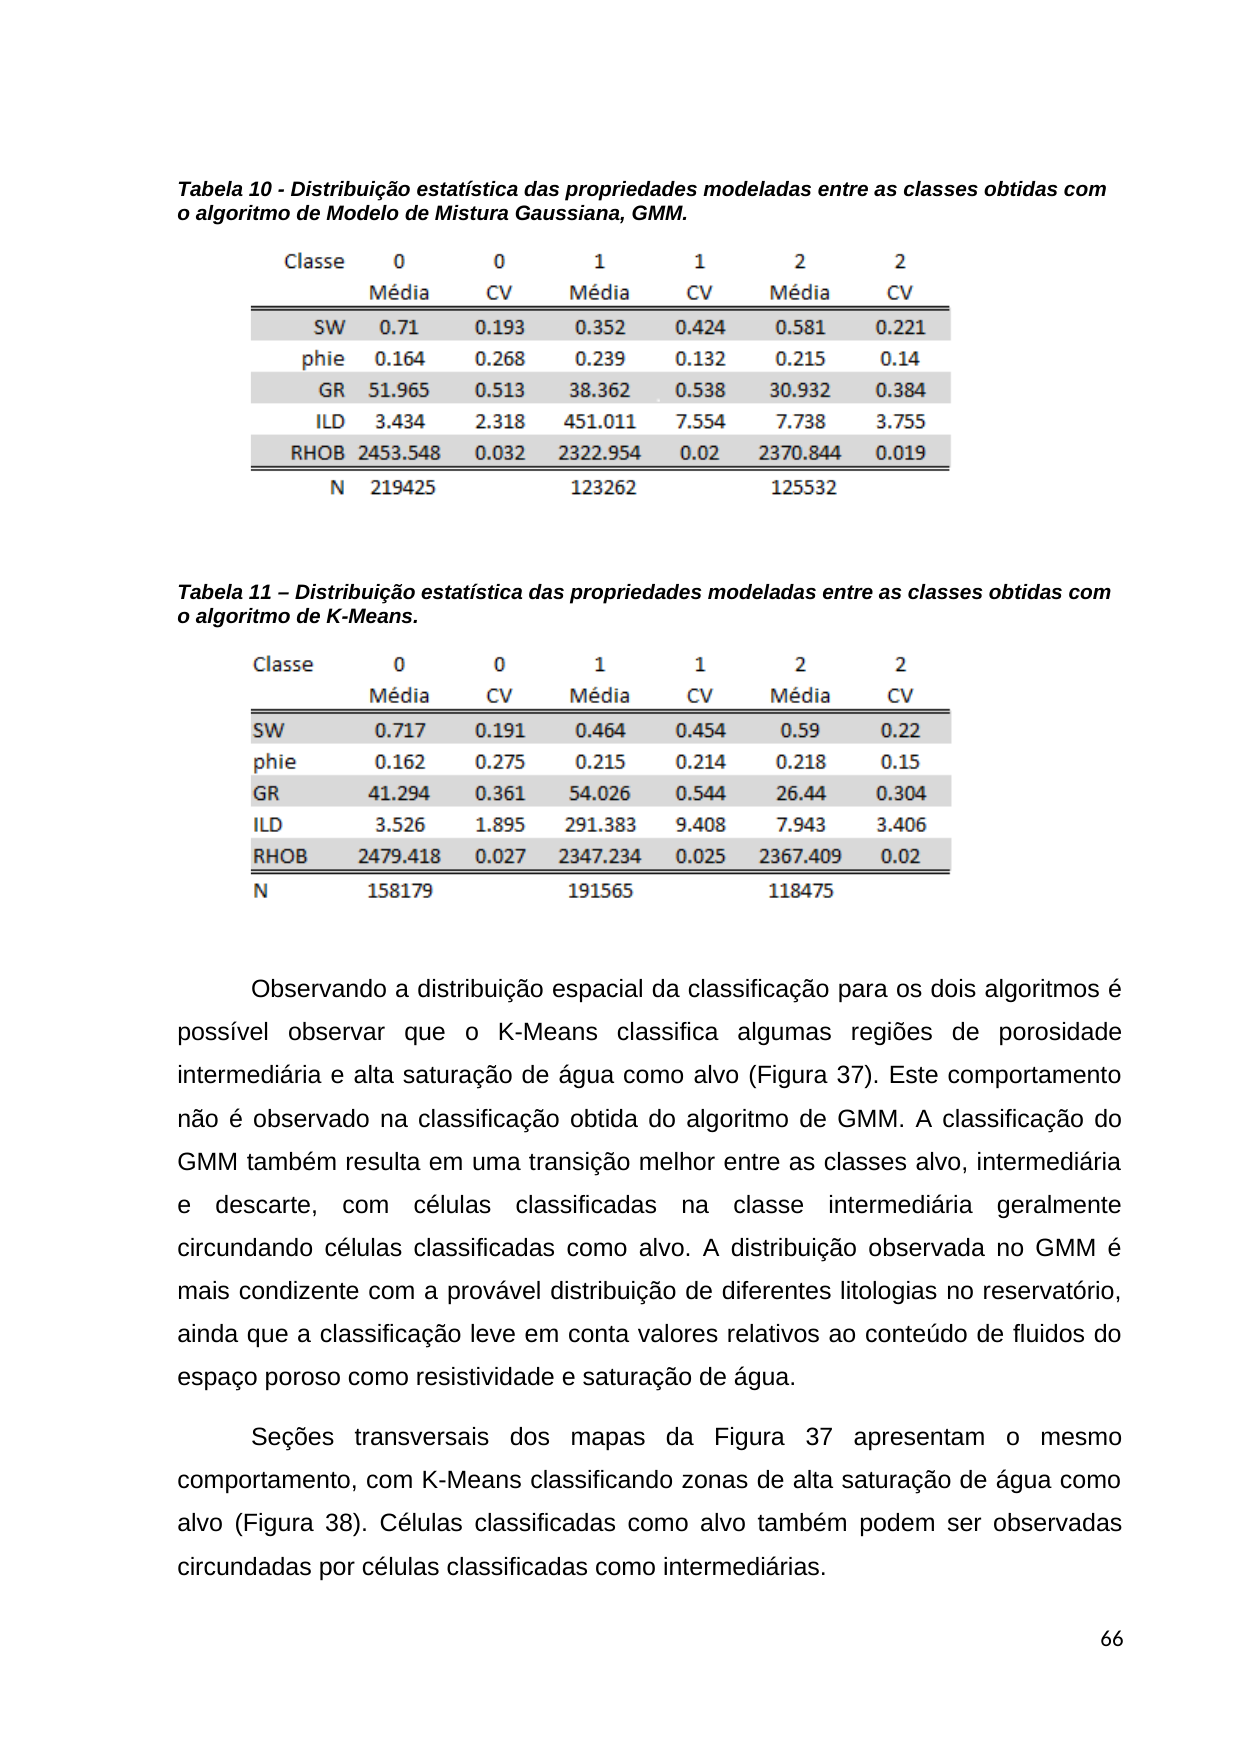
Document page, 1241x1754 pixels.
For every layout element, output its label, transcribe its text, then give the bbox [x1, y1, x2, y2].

text Observando a distribuição espacial da classificação para os dois algoritmos é possível observar que o K-Means classifica algumas regiões de porosidade intermediária e alta saturação de água como alvo (Figura 37). Este comportamento não é observado na classificação obtida do algoritmo de GMM. A classificação do GMM também resulta em uma transição melhor entre as classes alvo, intermediária e descarte, com células classificadas na classe intermediária geralmente circundando células classificadas como alvo. A distribuição observada no GMM é mais condizente com a provável distribuição de diferentes litologias no reservatório, ainda que a classificação leve em conta valores relativos ao conteúdo de fluidos do espaço poroso como resistividade e saturação de água. [177, 974, 1123, 1391]
text Tabela 11 – Distribuição estatística das propriedades modeladas entre as classes obtidas com o algoritmo de K-Means. [177, 580, 1123, 628]
text Seções transversais dos mapas da Figura 37 apresentam o mesmo comportamento, com K-Means classificando zonas de alta saturação de água como alvo (Figura 38). Células classificadas como alvo também podem ser observadas circundadas por células classificadas como intermediárias. [177, 1422, 1123, 1580]
picture [250, 648, 958, 909]
text Tabela 10 - Distribuição estatística das propriedades modeladas entre as classes obtidas com o algoritmo de Modelo de Mistura Gaussiana, GMM. [177, 177, 1123, 225]
picture [250, 245, 959, 515]
